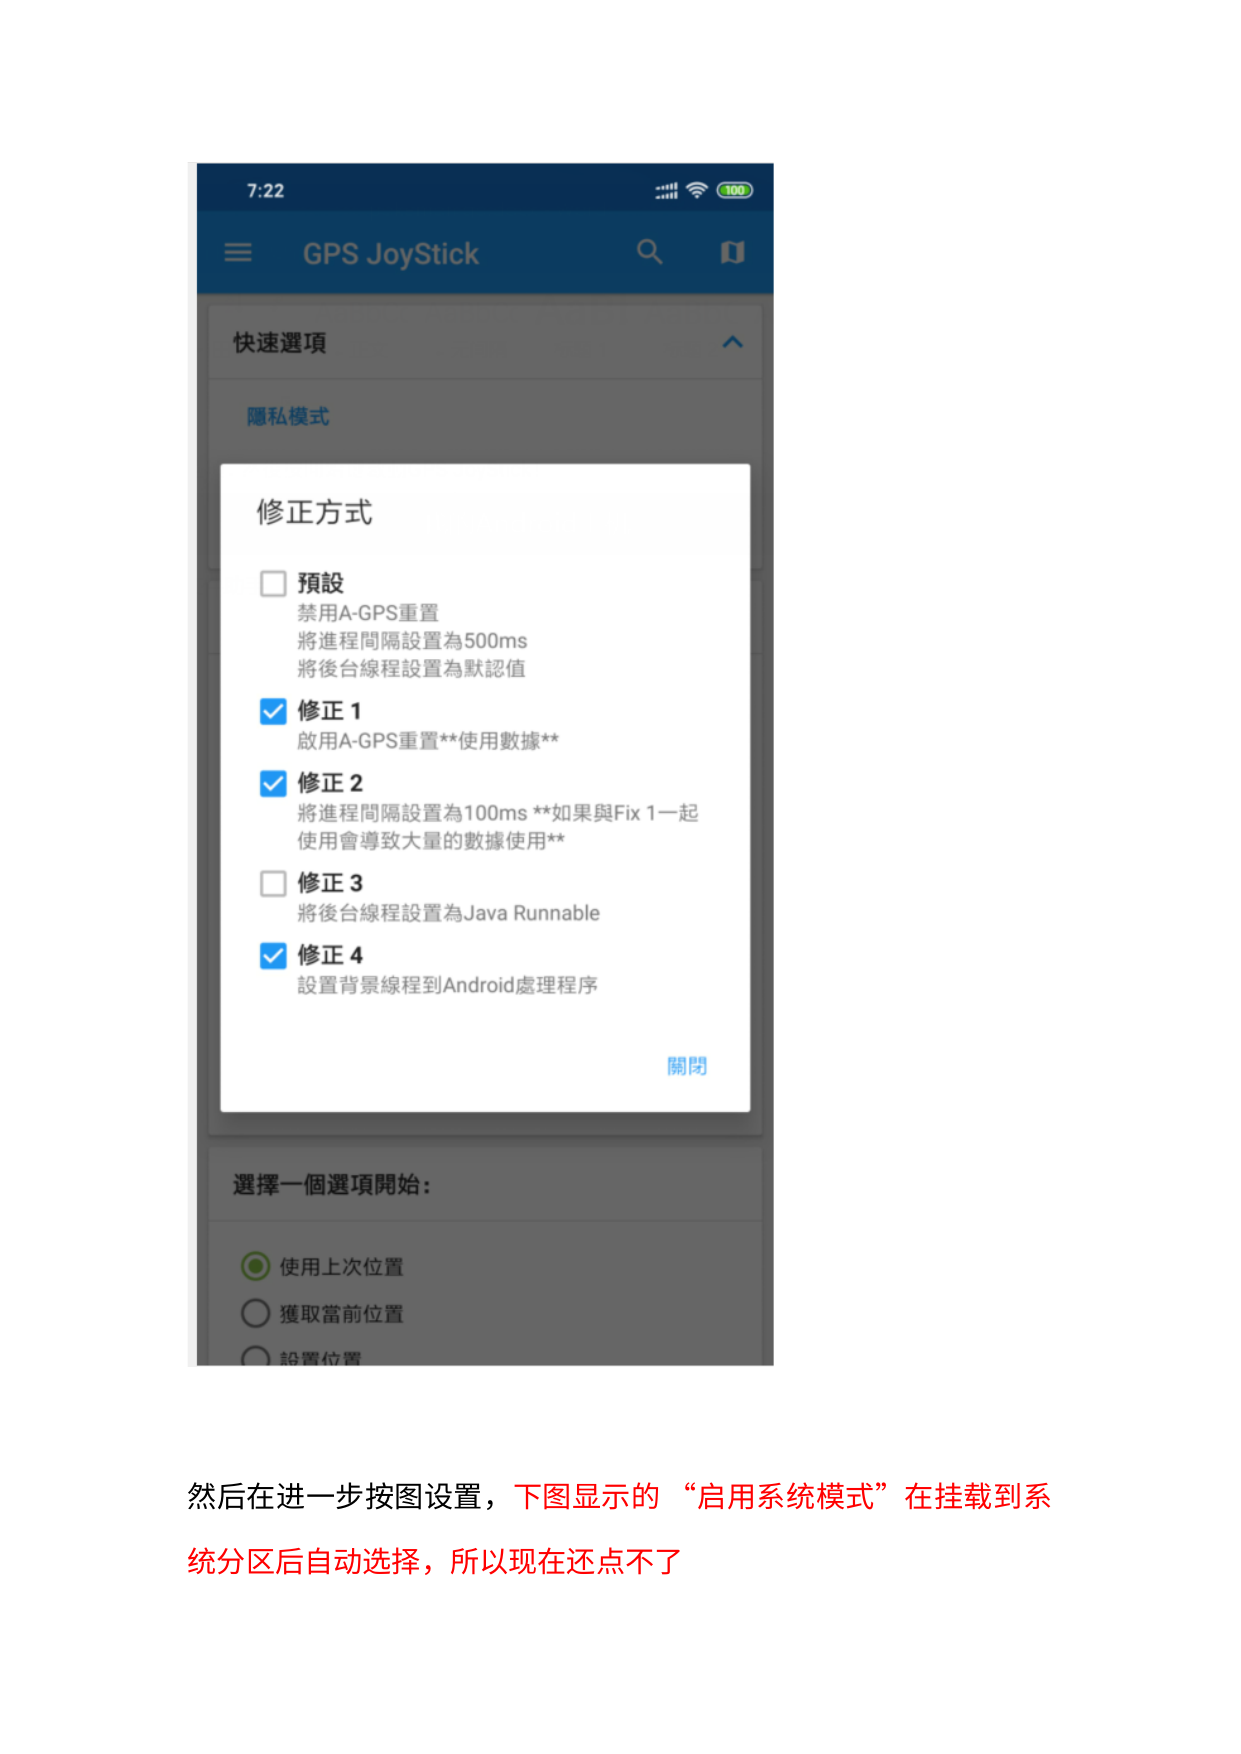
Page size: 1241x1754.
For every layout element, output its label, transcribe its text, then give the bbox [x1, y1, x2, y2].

text 然后在进一步按图设置，下图显示的 “启用系统模式”在挂载到系统分区后自动选择，所以现在还点不了 [187, 1462, 1053, 1592]
picture [187, 162, 774, 1367]
